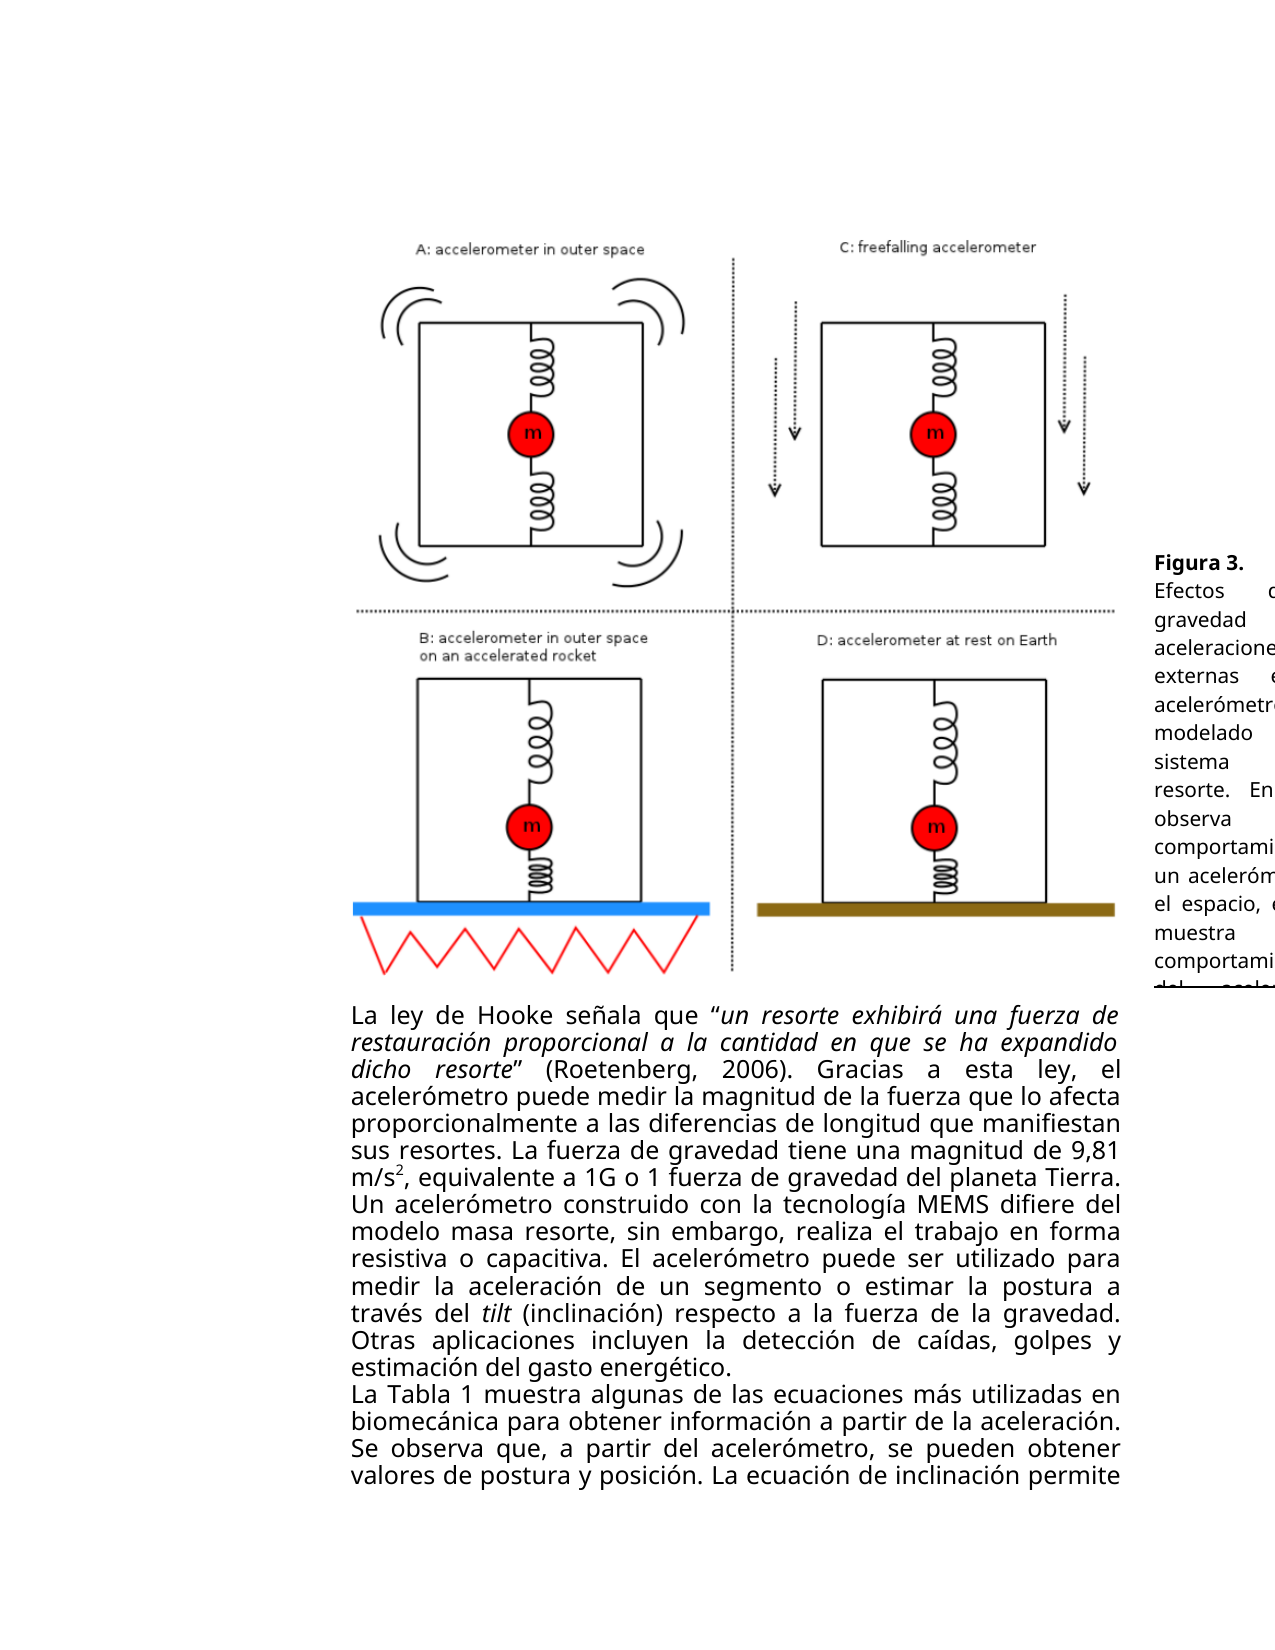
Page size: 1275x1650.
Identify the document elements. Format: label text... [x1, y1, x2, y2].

picture [352, 239, 1116, 976]
text La ley de Hooke señala que “un resorte exhibirá una fuerza de restauración proporcional a la cantidad en que se ha expandido dicho resorte” (Roetenberg, 2006). Gracias a esta ley, el acelerómetro puede medir la magnitud de la fuerza que lo afecta proporcionalmente a las diferencias de longitud que manifiestan sus resortes. La fuerza de gravedad tiene una magnitud de 9,81 m/s2, equivalente a 1G o 1 fuerza de gravedad del planeta Tierra. Un acelerómetro construido con la tecnología MEMS difiere del modelo masa resorte, sin embargo, realiza el trabajo en forma resistiva o capacitiva. El acelerómetro puede ser utilizado para medir la aceleración de un segmento o estimar la postura a través del tilt (inclinación) respecto a la fuerza de la gravedad. Otras aplicaciones incluyen la detección de caídas, golpes y estimación del gasto energético. [351, 1002, 1122, 1382]
